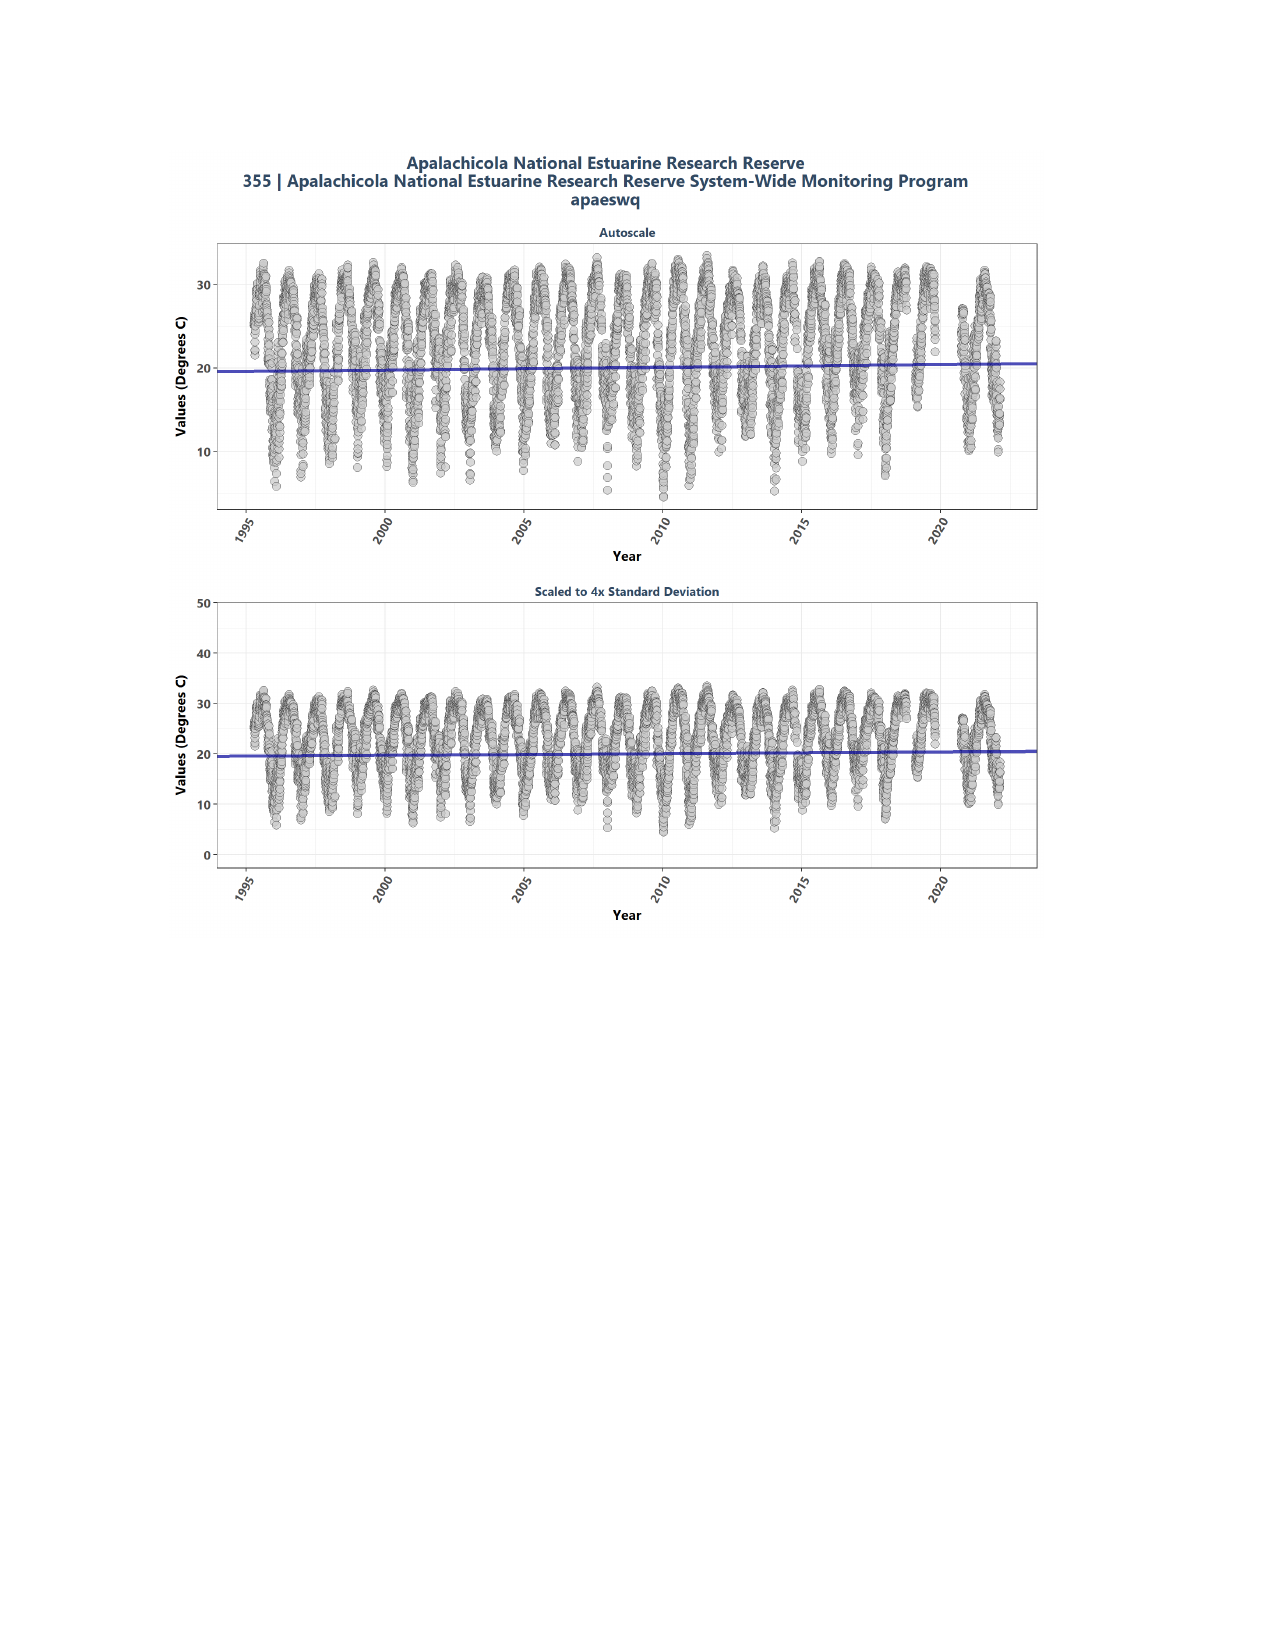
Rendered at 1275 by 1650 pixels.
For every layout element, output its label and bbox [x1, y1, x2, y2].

picture [168, 150, 1044, 938]
